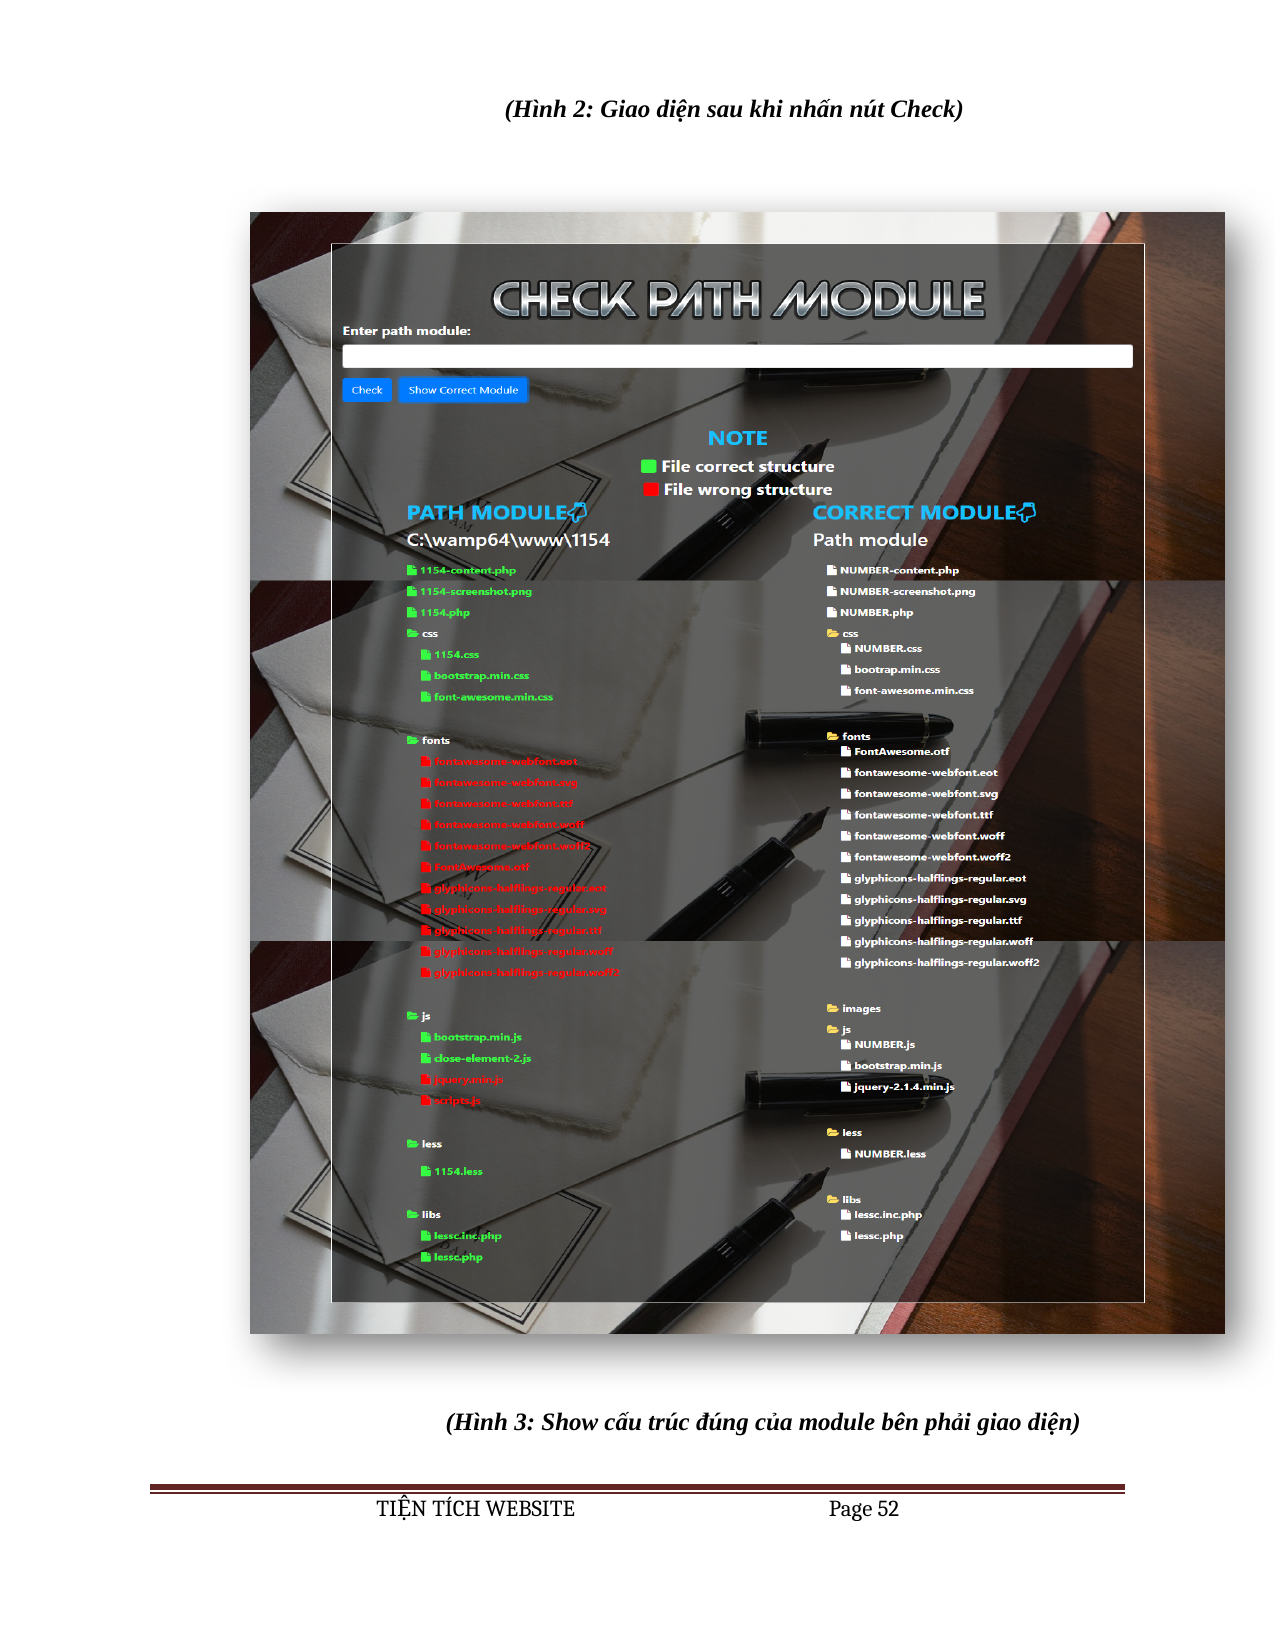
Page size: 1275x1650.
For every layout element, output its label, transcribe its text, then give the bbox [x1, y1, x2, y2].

list (Hình 2: Giao diện sau khi nhấn nút Check) [300, 94, 1125, 122]
picture [250, 212, 1225, 1334]
list (Hình 3: Show cấu trúc đúng của module bên phải giao diện) [337, 1407, 1125, 1435]
